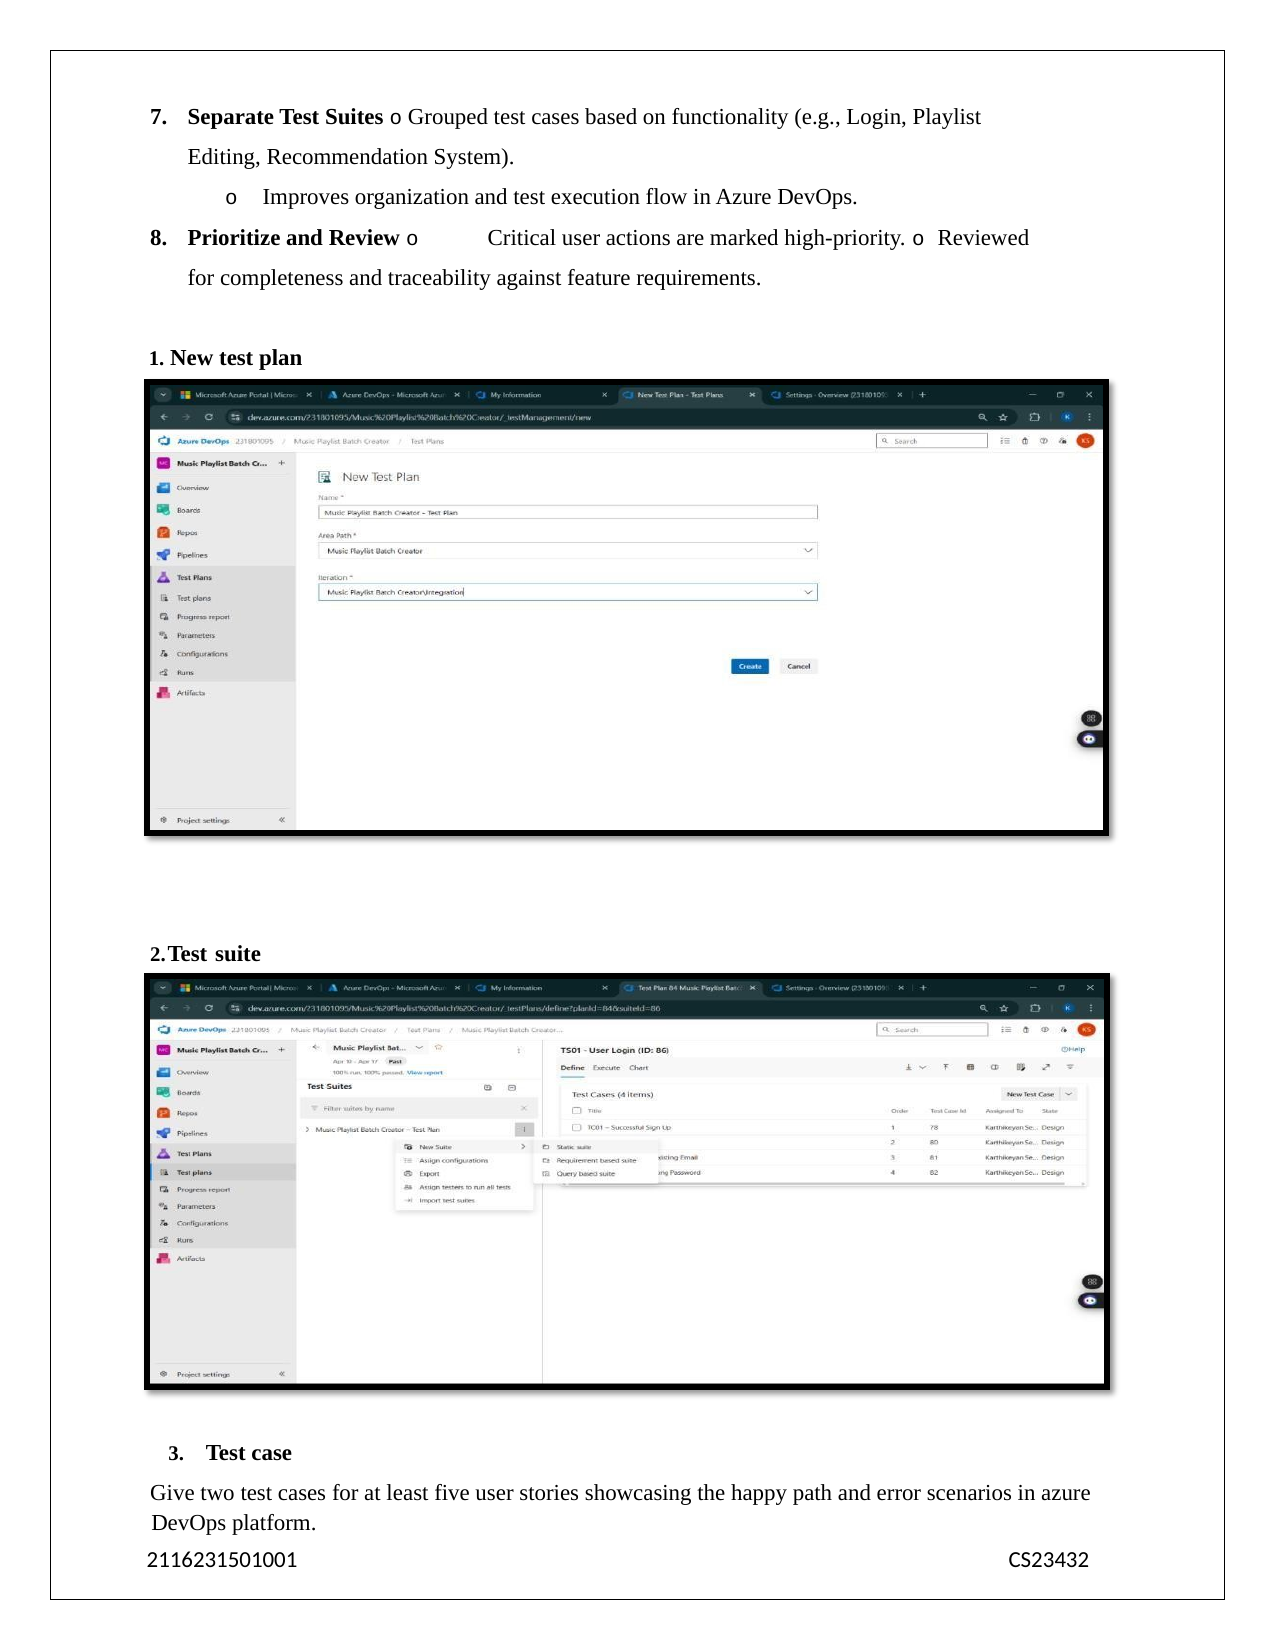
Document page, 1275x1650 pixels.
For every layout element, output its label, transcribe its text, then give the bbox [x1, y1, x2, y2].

picture [139, 968, 1123, 1403]
list Prioritize and Review o Critical user actions are marked high-priority. o Reviewed for completeness and traceability against feature requirements. [150, 224, 1032, 291]
list Test case [168, 1439, 1060, 1466]
list Improves organization and test execution flow in Azure DevOps. [225, 183, 1104, 211]
list Separate Test Suites o Grouped test cases based on functionality (e.g., Login, Playlist Editing, Recommendation System). [150, 103, 1032, 170]
picture [139, 374, 1122, 849]
text 1. New test plan [148, 344, 1060, 371]
text Give two test cases for at least five user stories showcasing the happy path and error scenarios in azure DevOps platform. [150, 1479, 1104, 1535]
